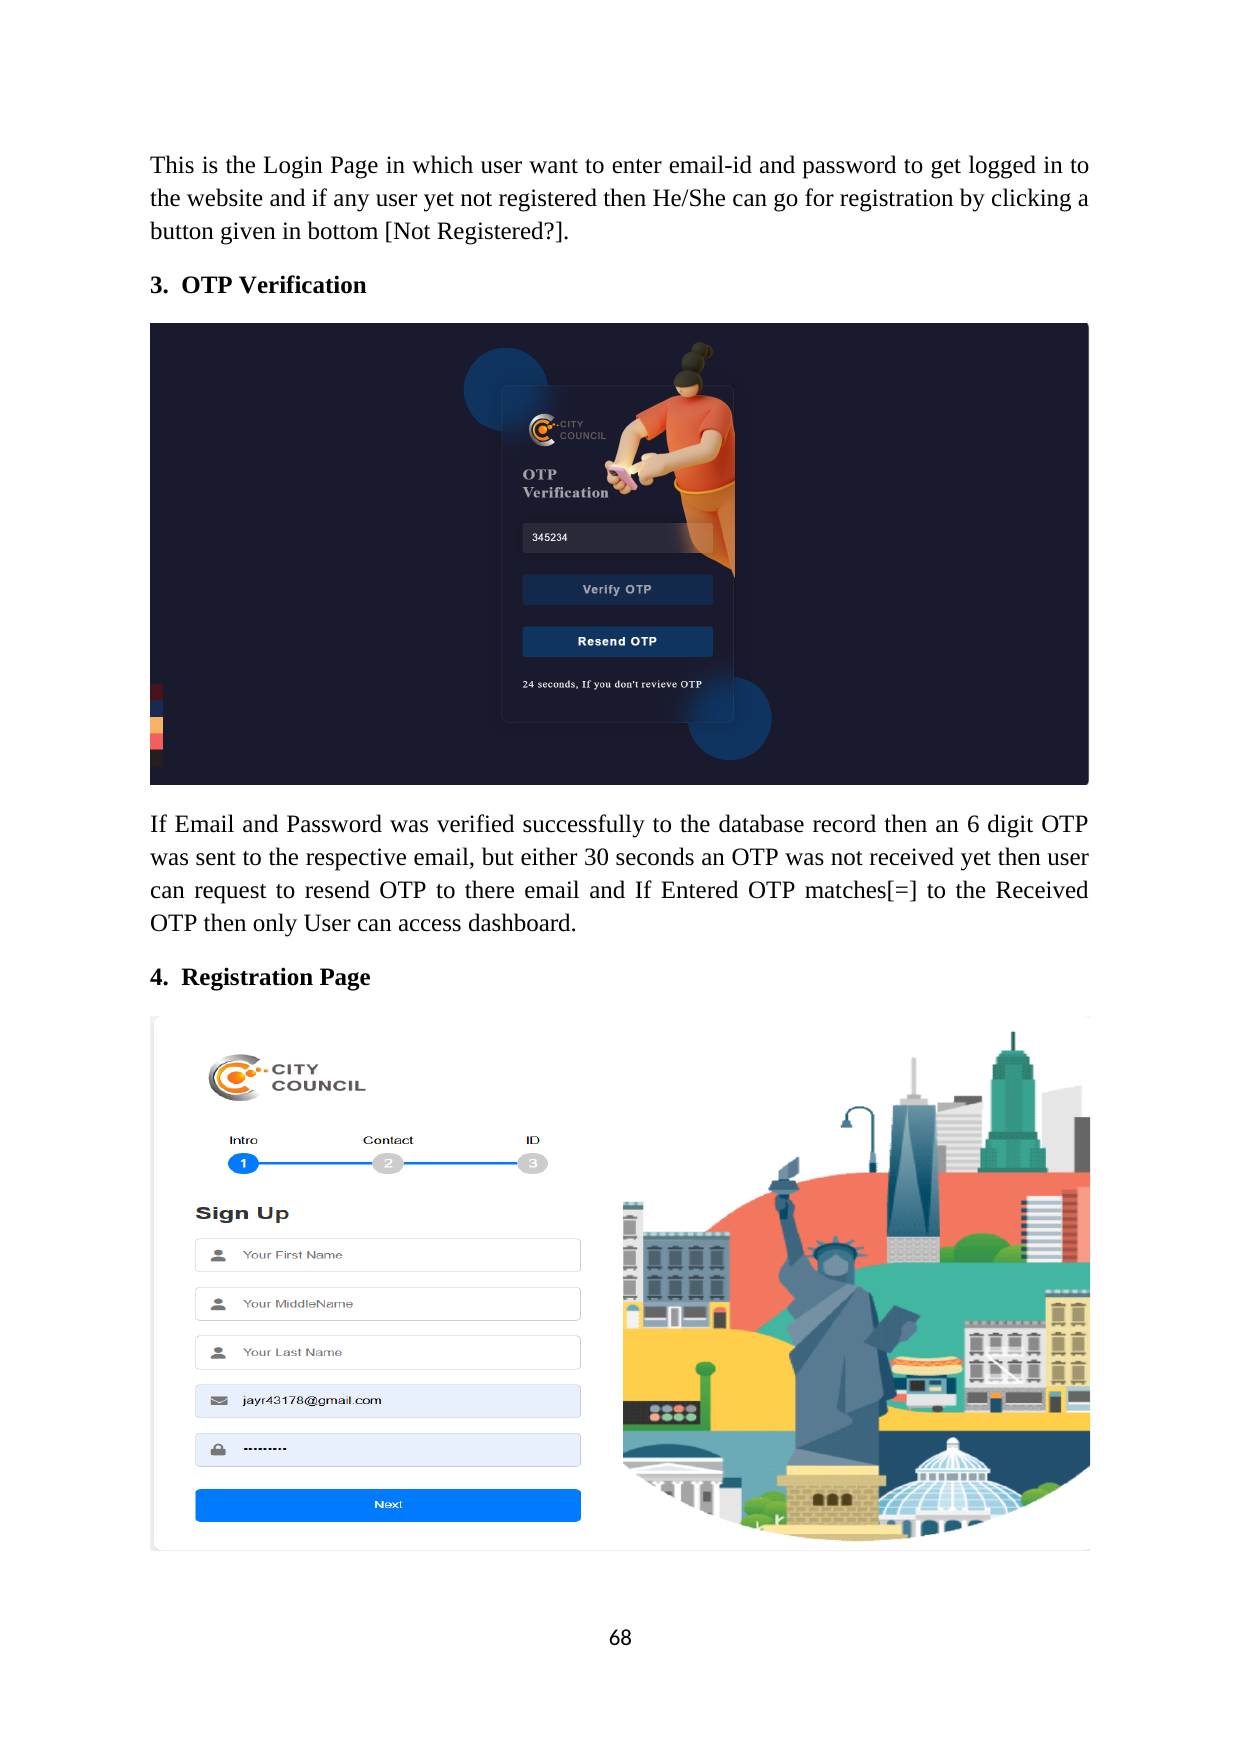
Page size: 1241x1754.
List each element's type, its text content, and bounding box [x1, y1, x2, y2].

text This is the Login Page in which user want to enter email-id and password to get logged in to the website and if any user yet not registered then He/She can go for registration by clicking a button given in bottom [Not Registered?]. [150, 150, 1090, 245]
text 4. Registration Page [150, 962, 1090, 991]
text 3. OTP Verification [150, 270, 1090, 299]
text If Email and Password was verified successfully to the database record then an 6 digit OTP was sent to the respective email, but either 30 seconds an OTP was not received yet then user can request to resend OTP to there email and If Entered OTP matches[=] to the Received OTP then only User can access dashboard. [150, 809, 1090, 937]
picture [150, 1016, 1091, 1551]
picture [150, 323, 1091, 785]
